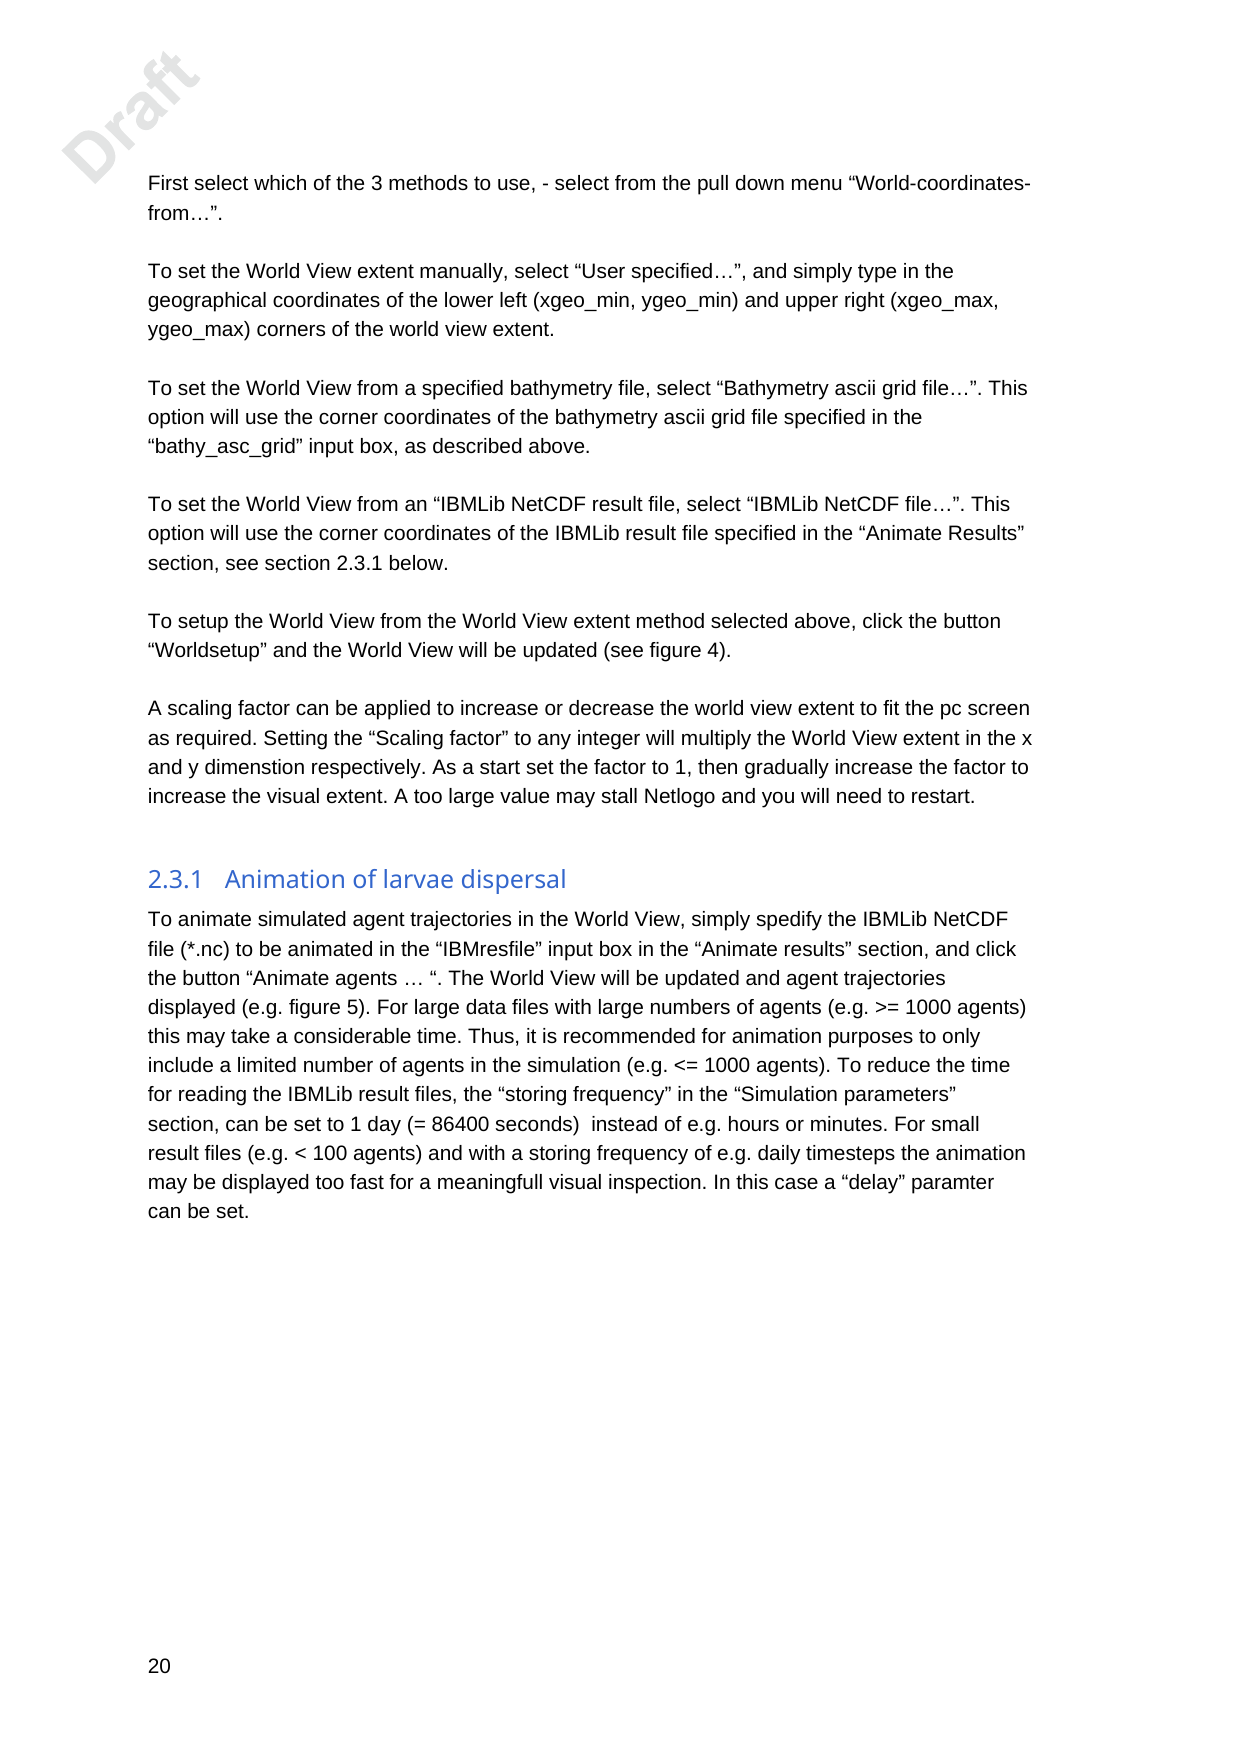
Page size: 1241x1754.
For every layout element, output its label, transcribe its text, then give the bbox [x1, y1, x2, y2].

text First select which of the 3 methods to use, - select from the pull down menu “World-coordinates-from…”. [148, 166, 1033, 224]
text To animate simulated agent trajectories in the World View, simply spedify the IBMLib NetCDF file (*.nc) to be animated in the “IBMresfile” input box in the “Animate results” section, and click the button “Animate agents … “. The World View will be updated and agent trajectories displayed (e.g. figure 5). For large data files with large numbers of agents (e.g. >= 1000 agents) this may take a considerable time. Thus, it is recommended for animation purposes to only include a limited number of agents in the simulation (e.g. <= 1000 agents). To reduce the time for reading the IBMLib result files, the “storing frequency” in the “Simulation parameters” section, can be set to 1 day (= 86400 seconds) instead of e.g. hours or minutes. For small result files (e.g. < 100 agents) and with a storing frequency of e.g. daily timesteps the animation may be displayed too fast for a meaningfull visual inspection. In this case a “delay” paramter can be set. [148, 902, 1033, 1223]
subtitle Animation of larvae dispersal [148, 862, 1033, 896]
text To set the World View from an “IBMLib NetCDF result file, select “IBMLib NetCDF file…”. This option will use the corner coordinates of the IBMLib result file specified in the “Animate Results” section, see section 2.3.2 below. [148, 487, 1033, 574]
text To set the World View from a specified bathymetry file, select “Bathymetry ascii grid file…”. This option will use the corner coordinates of the bathymetry ascii grid file specified in the “bathy_asc_grid” input box, as described above. [148, 370, 1033, 458]
text To set the World View extent manually, select “User specified…”, and simply type in the geographical coordinates of the lower left (xgeo_min, ygeo_min) and upper right (xgeo_max, ygeo_max) corners of the world view extent. [148, 253, 1033, 341]
text To setup the World View from the World View extent method selected above, click the button “Worldsetup” and the World View will be updated (see figure 4). [148, 603, 1033, 662]
text A scaling factor can be applied to increase or decrease the world view extent to fit the pc screen as required. Setting the “Scaling factor” to any integer will multiply the World View extent in the x and y dimenstion respectively. As a start set the factor to 1, then gradually increase the factor to increase the visual extent. A too large value may stall Netlogo and you will need to restart. [148, 691, 1033, 808]
